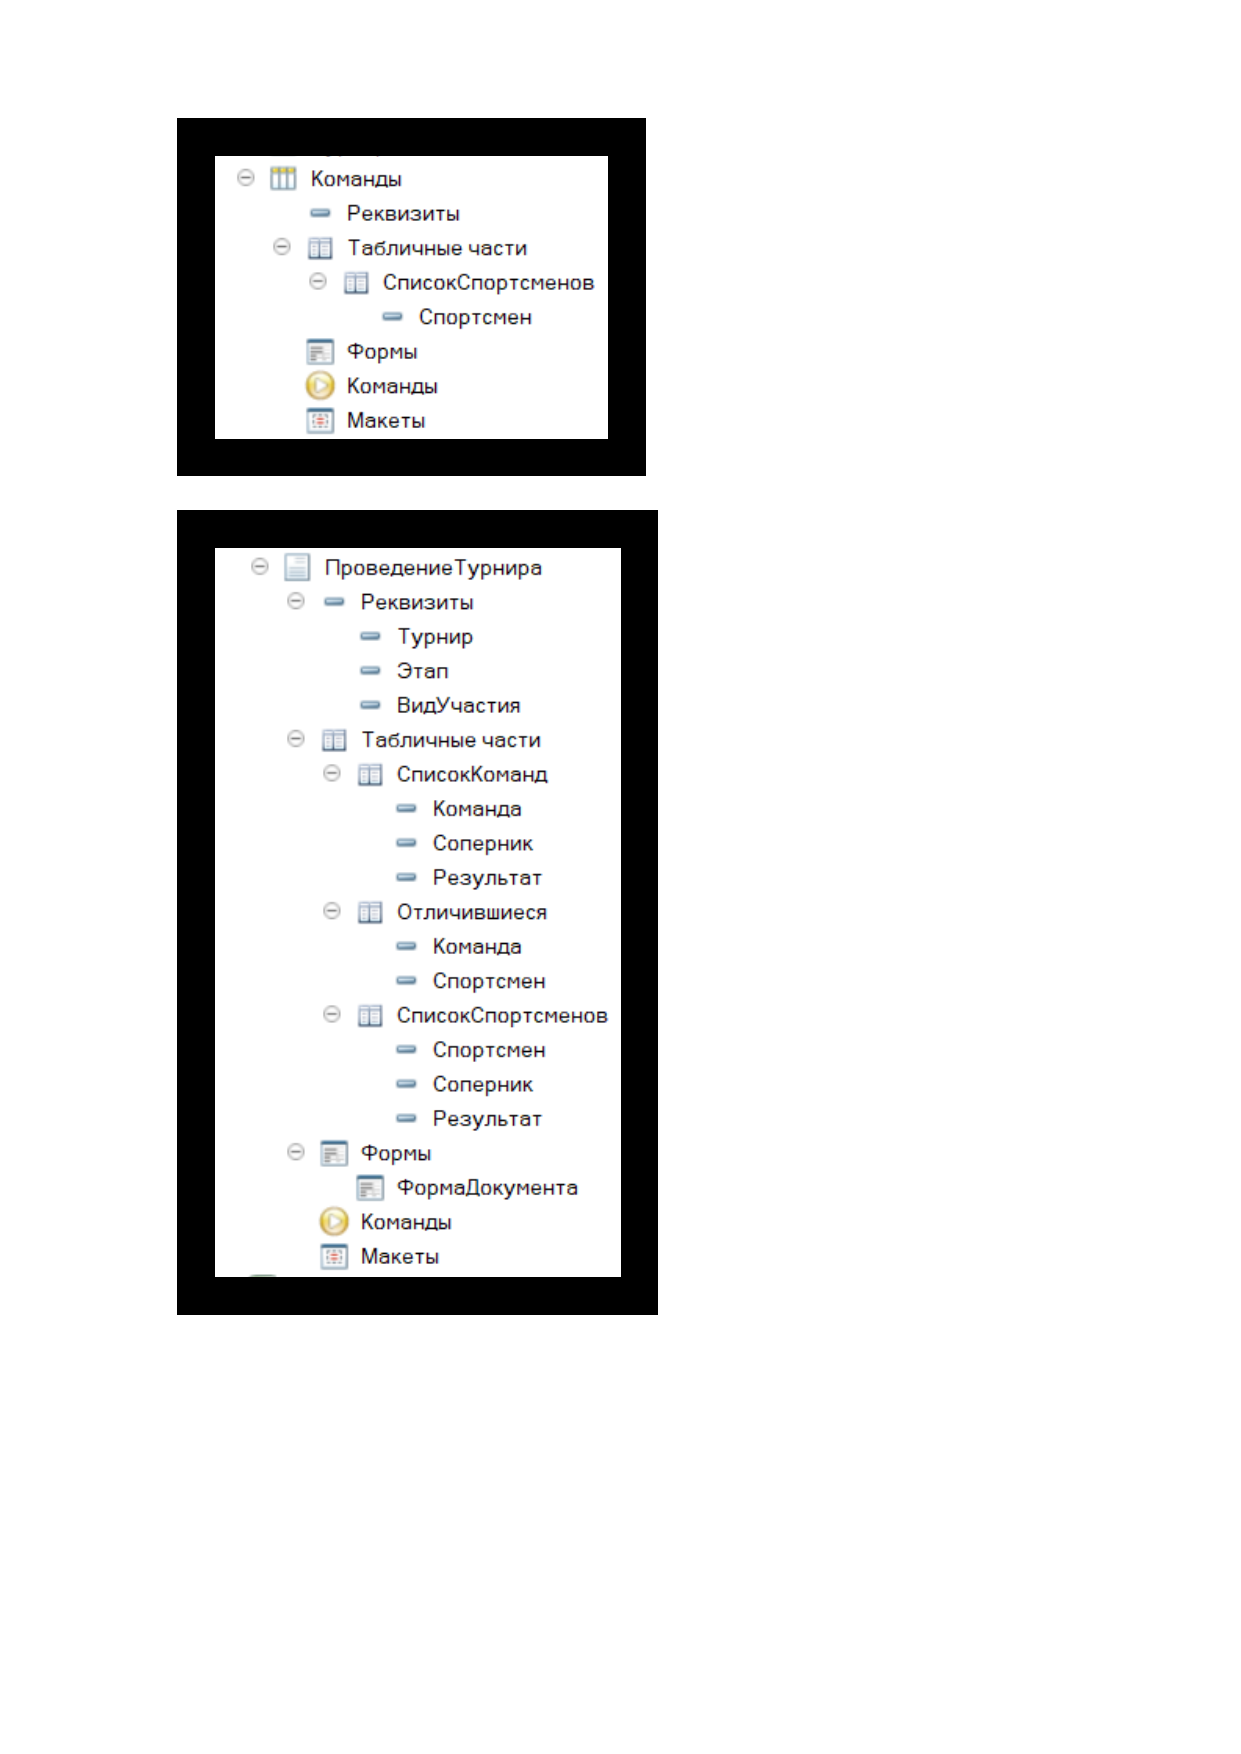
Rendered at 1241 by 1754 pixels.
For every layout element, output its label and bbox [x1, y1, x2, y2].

picture [215, 548, 621, 1277]
picture [215, 156, 608, 439]
